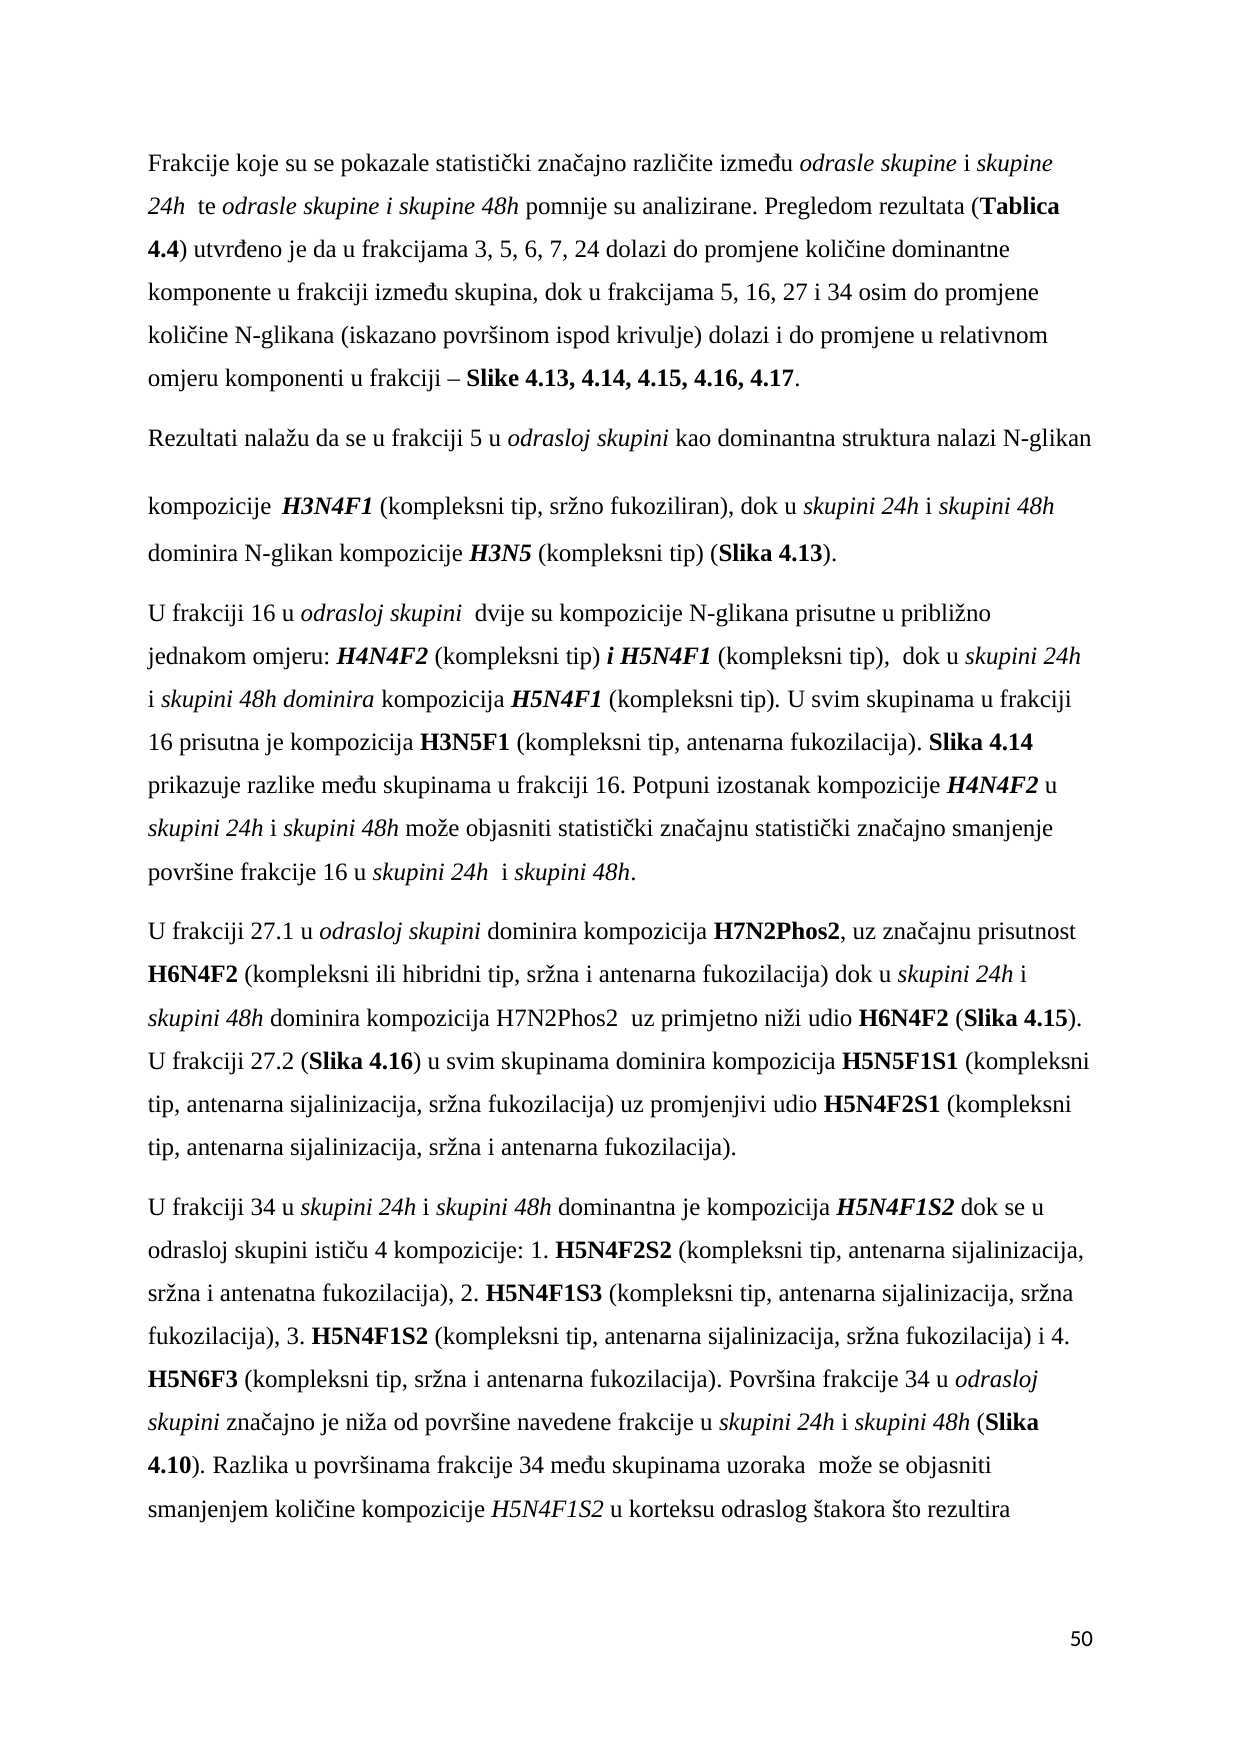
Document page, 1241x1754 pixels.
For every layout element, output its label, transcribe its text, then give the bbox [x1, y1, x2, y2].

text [148, 1192, 1093, 1522]
text Frakcije koje su se pokazale statistički značajno različite između odrasle skupine i skupine 24h te odrasle skupine i skupine 48h pomnije su analizirane. Pregledom rezultata (Tablica 4.4) utvrđeno je da u frakcijama 3, 5, 6, 7, 24 dolazi do promjene količine dominantne komponente u frakciji između skupina, dok u frakcijama 5, 16, 27 i 34 osim do promjene količine N-glikana (iskazano površinom ispod krivulje) dolazi i do promjene u relativnom omjeru komponenti u frakciji – Slike 4.13, 4.14, 4.15, 4.16, 4.17. [148, 148, 1093, 392]
text U frakciji 16 u odrasloj skupini dvije su kompozicije N-glikana prisutne u približno jednakom omjeru: H4N4F2 (kompleksni tip) i H5N4F1 (kompleksni tip), dok u skupini 24h i skupini 48h dominira kompozicija H5N4F1 (kompleksni tip). U svim skupinama u frakciji 16 prisutna je kompozicija H3N5F1 (kompleksni tip, antenarna fukozilacija). Slika 4.14 prikazuje razlike među skupinama u frakciji 16. Potpuni izostanak kompozicije H4N4F2 u skupini 24h i skupini 48h može objasniti statistički značajnu statistički značajno smanjenje površine frakcije 16 u skupini 24h i skupini 48h. [148, 598, 1093, 885]
text U frakciji 27.1 u odrasloj skupini dominira kompozicija H7N2Phos2, uz značajnu prisutnost H6N4F2 (kompleksni ili hibridni tip, sržna i antenarna fukozilacija) dok u skupini 24h i skupini 48h dominira kompozicija H7N2Phos2 uz primjetno niži udio H6N4F2 (Slika 4.15). U frakciji 27.2 (Slika 4.16) u svim skupinama dominira kompozicija H5N5F1S1 (kompleksni tip, antenarna sijalinizacija, sržna fukozilacija) uz promjenjivi udio H5N4F2S1 (kompleksni tip, antenarna sijalinizacija, sržna i antenarna fukozilacija). [148, 916, 1093, 1161]
text Rezultati nalažu da se u frakciji 5 u odrasloj skupini kao dominantna struktura nalazi N-glikan kompozicije H3N4F1 (kompleksni tip, sržno fukoziliran), dok u skupini 24h i skupini 48h dominira N-glikan kompozicije H3N5 (kompleksni tip) (Slika 4.13). [148, 423, 1093, 567]
